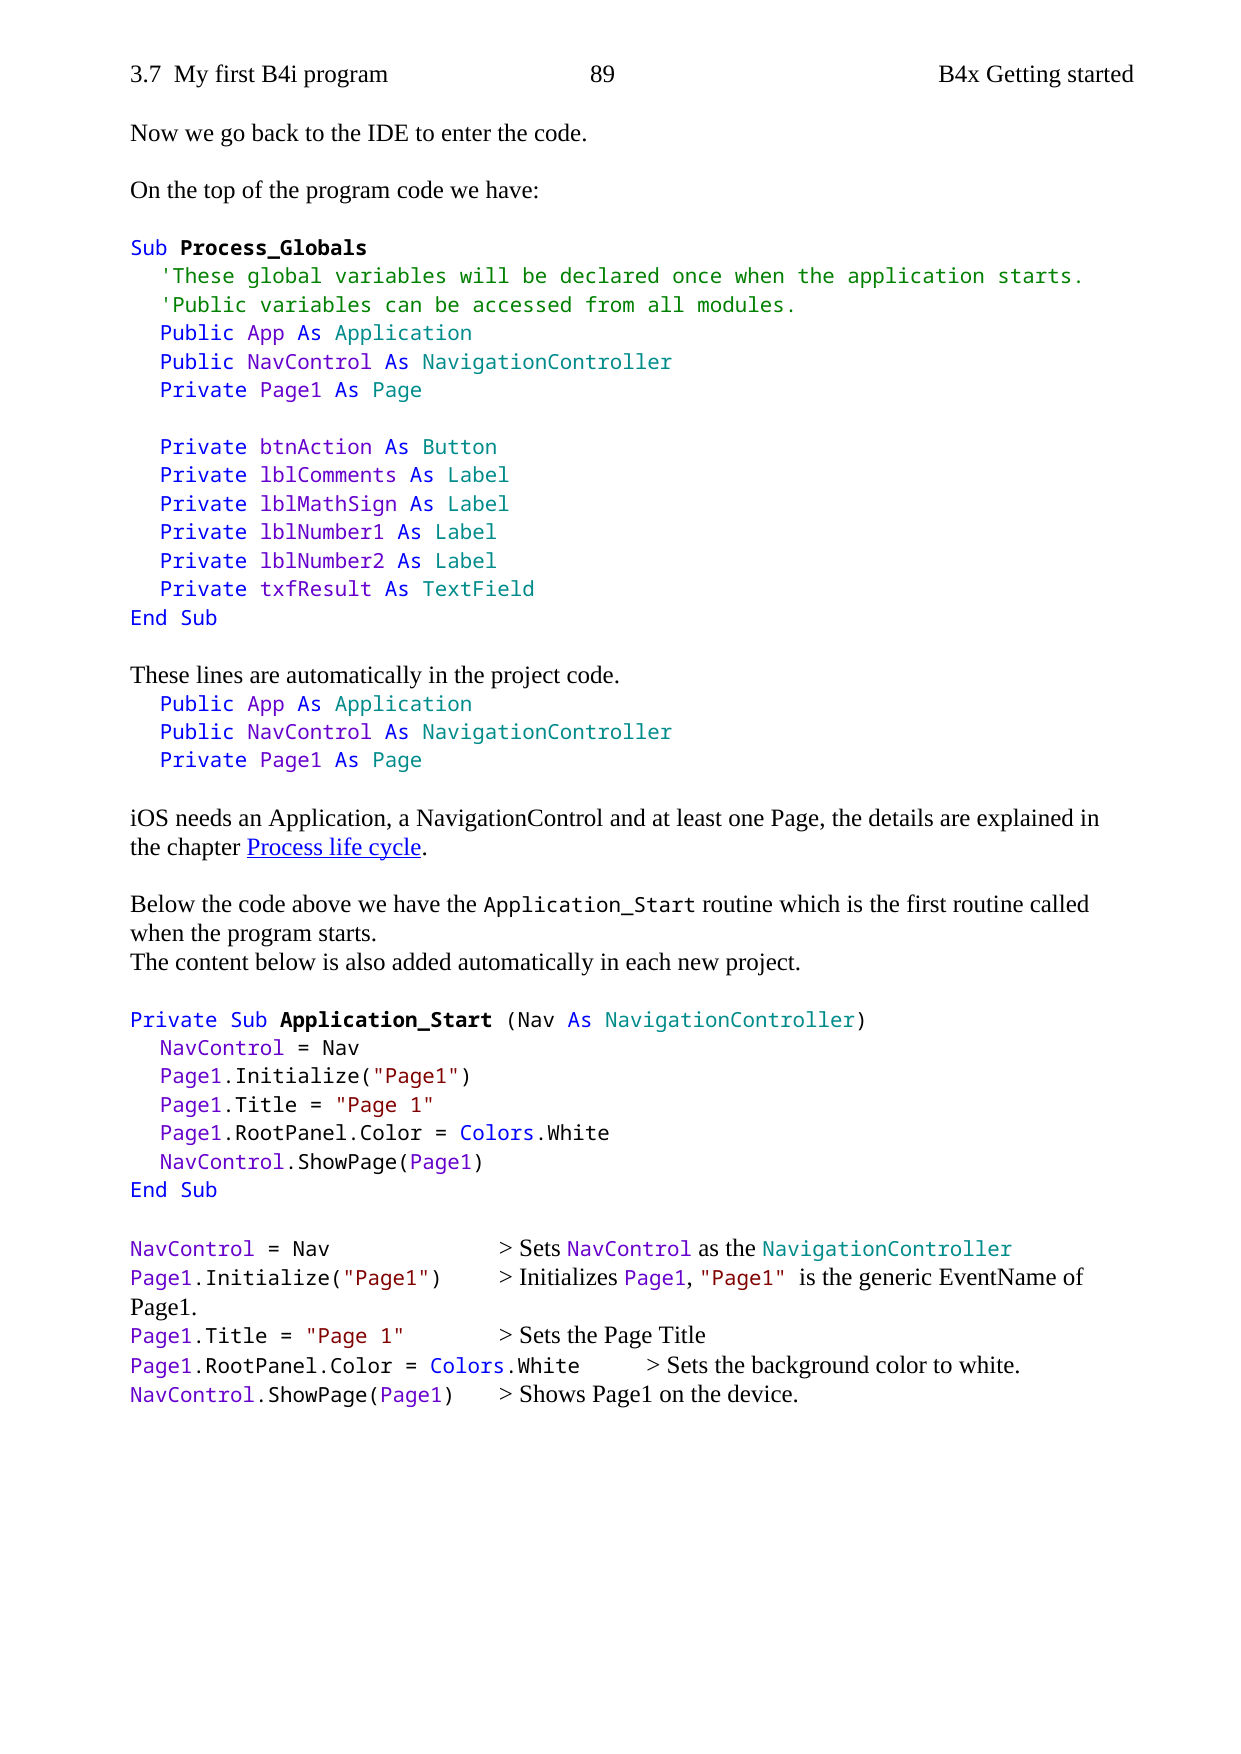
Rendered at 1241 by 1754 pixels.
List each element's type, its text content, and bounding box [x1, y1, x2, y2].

text 'Public variables can be accessed from all modules. [130, 290, 1134, 318]
text Below the code above we have the Application_Start routine which is the first routine called when the program starts. [130, 889, 1134, 947]
text Private lblNumber2 As Label [130, 546, 1134, 574]
text Private btnAction As Button [130, 432, 1134, 461]
text NavControl = Nav > Sets NavControl as the NavigationController [130, 1233, 1134, 1262]
text Private lblNumber1 As Label [130, 517, 1134, 546]
text Private Page1 As Page [130, 375, 1134, 404]
text These lines are automatically in the project code. [130, 660, 1134, 689]
text Public NavControl As NavigationController [130, 347, 1134, 375]
text End Sub [130, 1175, 1134, 1204]
text On the top of the program code we have: [130, 176, 1134, 204]
text 'These global variables will be declared once when the application starts. [130, 262, 1134, 290]
text Private Sub Application_Start (Nav As NavigationController) [130, 1005, 1134, 1033]
text Page1.RootPanel.Color = Colors.White > Sets the background color to white. [130, 1350, 1134, 1379]
text NavControl.ShowPage(Page1) > Shows Page1 on the device. [130, 1379, 1134, 1409]
text Private txfResult As TextField [130, 574, 1134, 603]
text NavControl.ShowPage(Page1) [130, 1147, 1134, 1175]
text Page1.Initialize("Page1") [130, 1062, 1134, 1090]
text The content below is also added automatically in each new project. [130, 947, 1134, 976]
text NavControl = Nav [130, 1033, 1134, 1062]
text iOS needs an Application, a NavigationControl and at least one Page, the details are explained in the chapter Process life cycle. [130, 803, 1134, 860]
text Public App As Application [130, 689, 1134, 717]
text Page1.Title = "Page 1" > Sets the Page Title [130, 1320, 1134, 1350]
text Page1.Title = "Page 1" [130, 1090, 1134, 1118]
text Page1.Initialize("Page1") > Initializes Page1, "Page1" is the generic EventName of Page1. [130, 1262, 1134, 1320]
text Private lblComments As Label [130, 461, 1134, 489]
text Private lblMathSign As Label [130, 489, 1134, 517]
text Page1.RootPanel.Color = Colors.White [130, 1118, 1134, 1147]
text End Sub [130, 603, 1134, 631]
text Now we go back to the IDE to enter the code. [130, 118, 1134, 147]
text Private Page1 As Page [130, 746, 1134, 774]
text Public App As Application [130, 318, 1134, 347]
text Sub Process_Globals [130, 233, 1134, 262]
text Public NavControl As NavigationController [130, 717, 1134, 746]
